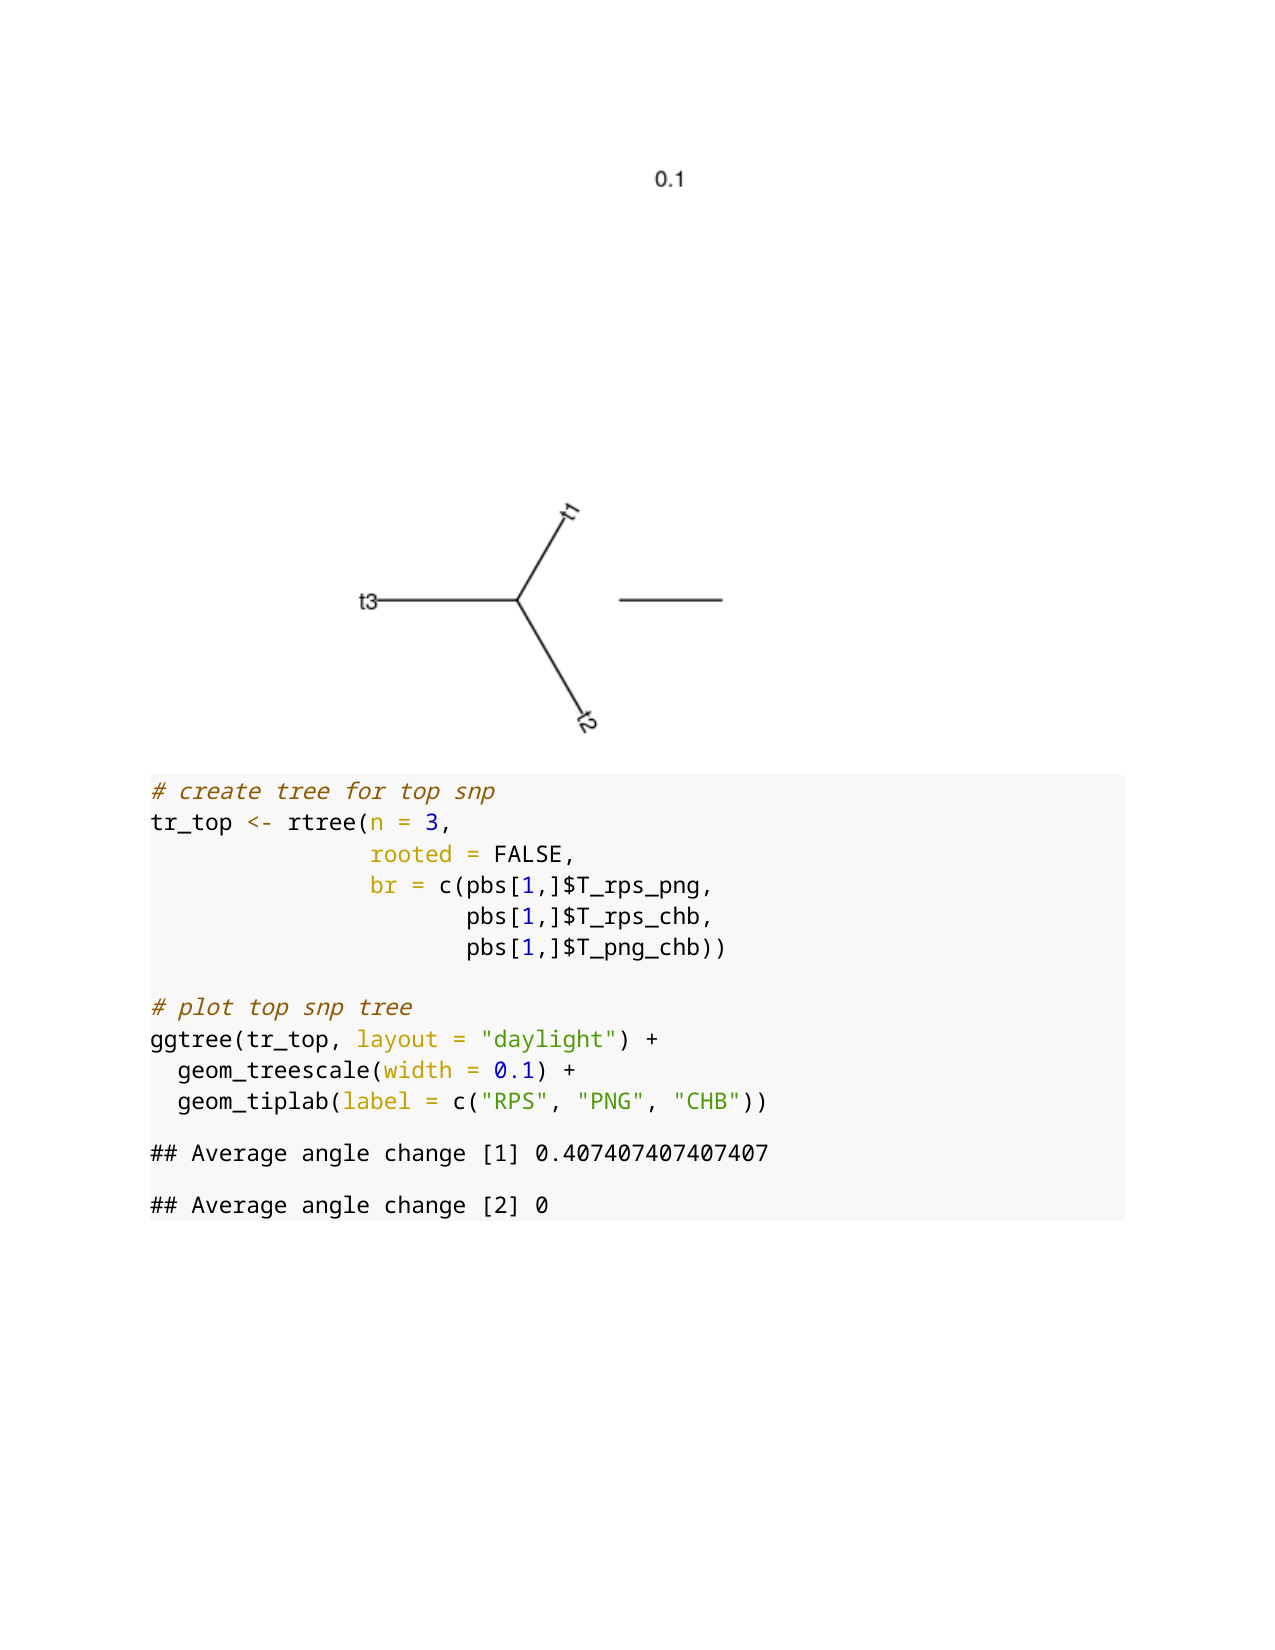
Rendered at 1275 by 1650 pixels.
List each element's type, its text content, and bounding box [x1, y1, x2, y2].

text ## Average angle change [1] 0.407407407407407 [150, 1137, 1125, 1168]
text # create tree for top snp tr_top <- rtree(n = 3, rooted = FALSE, br = c(pbs[1,]$T_rps_png, pbs[1,]$T_rps_chb, pbs[1,]$T_png_chb)) # plot top snp tree ggtree(tr_top, layout = "daylight") + geom_treescale(width = 0.1) + geom_tiplab(label = c("RPS", "PNG", "CHB")) [150, 775, 1125, 1116]
picture [168, 150, 927, 757]
text ## Average angle change [2] 0 [150, 1189, 1125, 1221]
